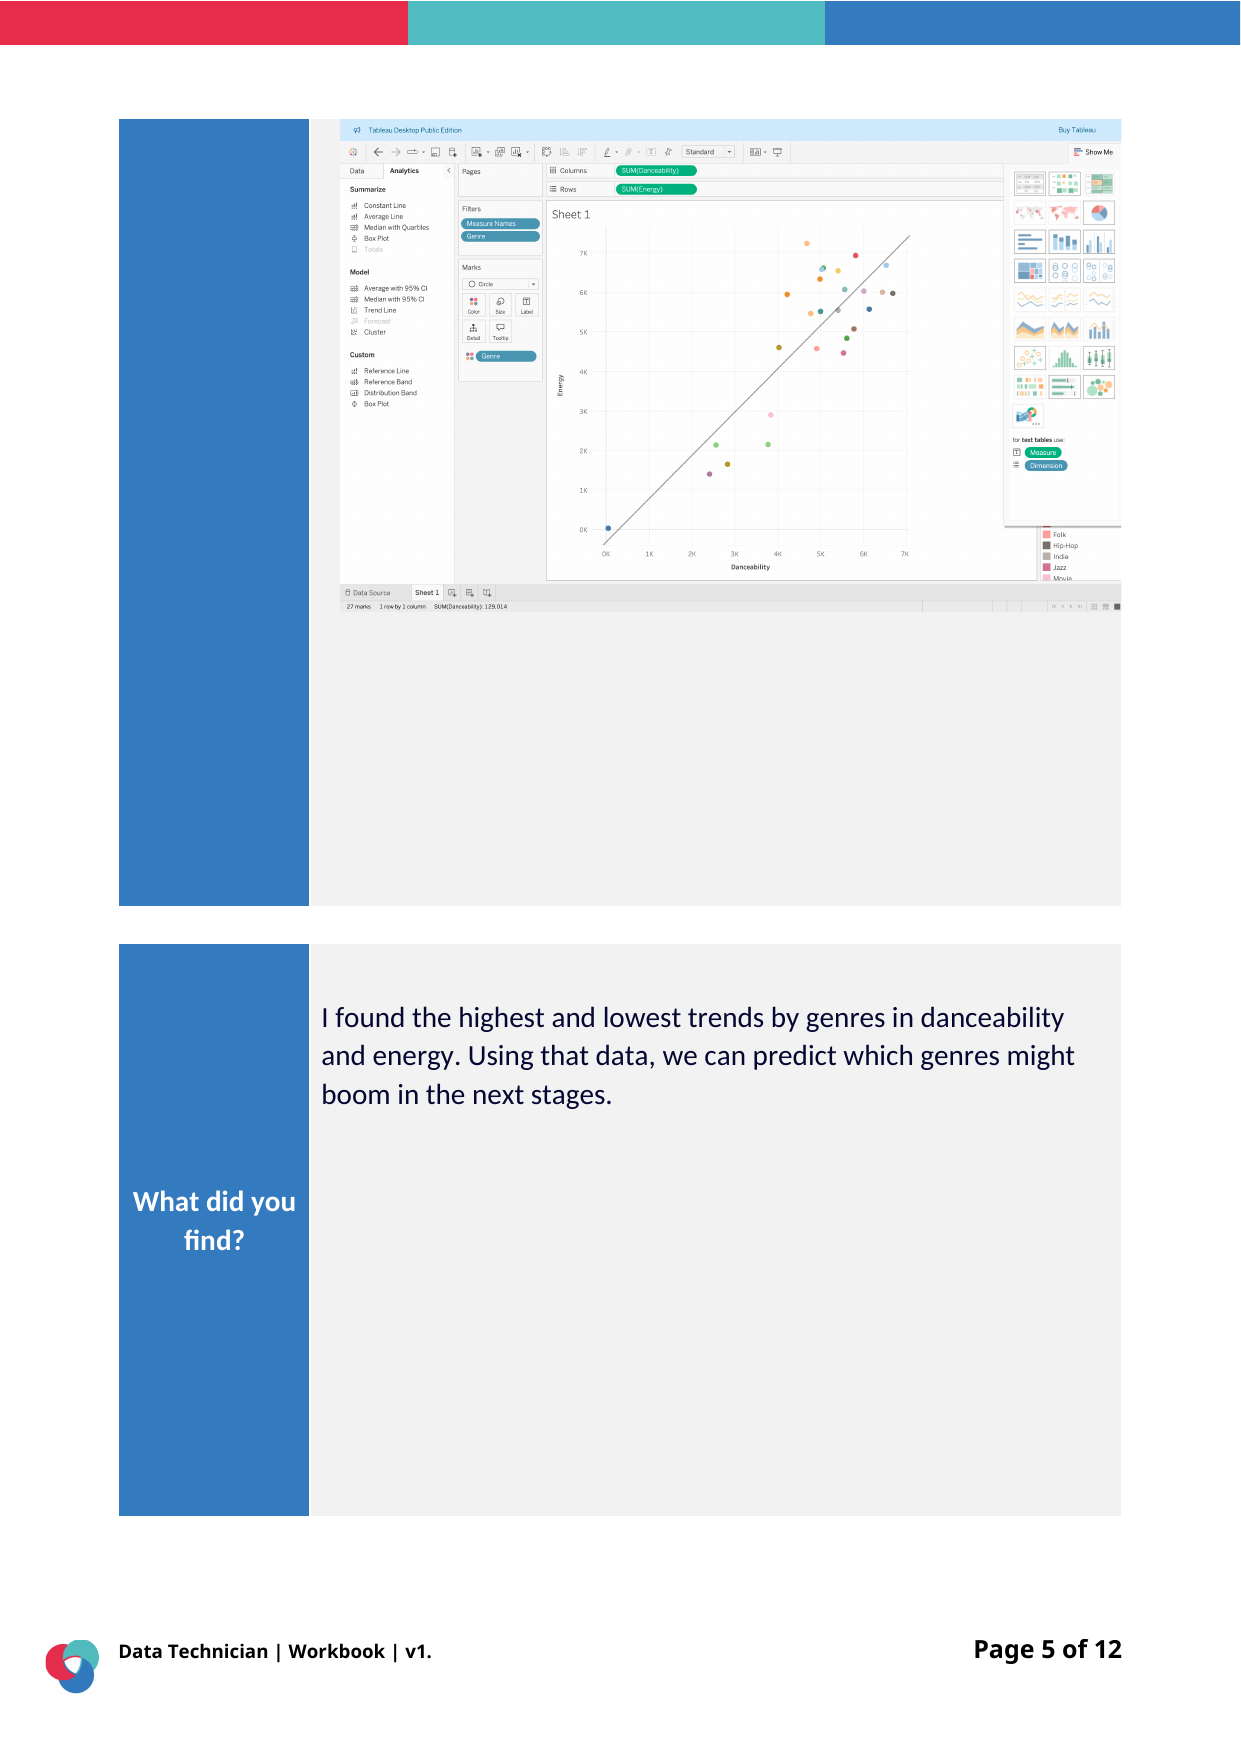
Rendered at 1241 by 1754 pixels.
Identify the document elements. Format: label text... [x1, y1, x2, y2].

table_header I found the highest and lowest trends by genres in danceability and energy. Using that data, we can predict which genres might boom in the next stages. [311, 944, 1121, 1516]
table_header [311, 119, 1121, 906]
picture [45, 1640, 100, 1694]
table_header What did you find? [119, 944, 309, 1516]
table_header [119, 119, 309, 906]
